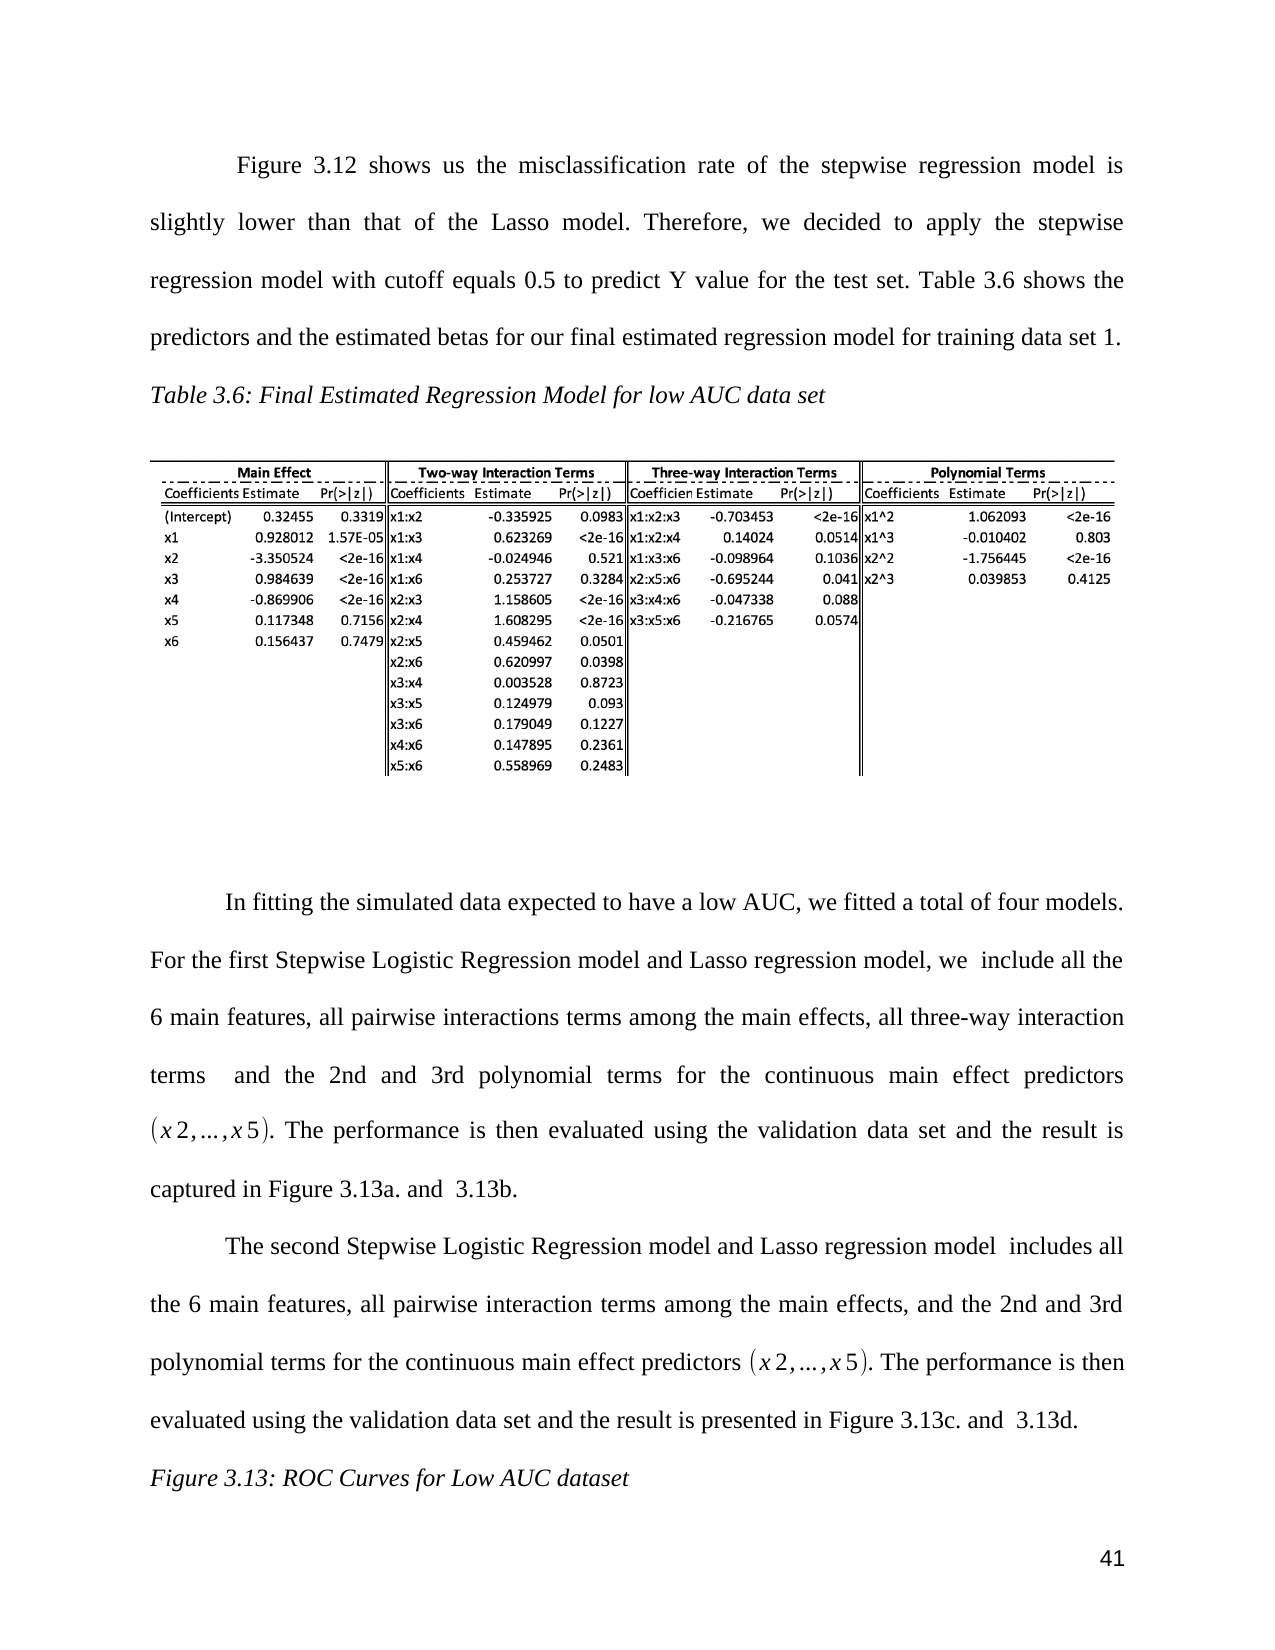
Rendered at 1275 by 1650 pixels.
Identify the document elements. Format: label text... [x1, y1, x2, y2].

text Table 3.6: Final Estimated Regression Model for low AUC data set [150, 380, 1125, 409]
text Figure 3.13: ROC Curves for Low AUC dataset [150, 1463, 1125, 1491]
text In fitting the simulated data expected to have a low AUC, we fitted a total of four models. For the first Stepwise Logistic Regression model and Lasso regression model, we include all the 6 main features, all pairwise interactions terms among the main effects, all three-way interaction terms and the 2nd and 3rd polynomial terms for the continuous main effect predictors . The performance is then evaluated using the validation data set and the result is captured in Figure 3.13a. and 3.13b. [150, 887, 1125, 1203]
picture [150, 437, 1125, 800]
text The second Stepwise Logistic Regression model and Lasso regression model includes all the 6 main features, all pairwise interaction terms among the main effects, and the 2nd and 3rd polynomial terms for the continuous main effect predictors . The performance is then evaluated using the validation data set and the result is presented in Figure 3.13c. and 3.13d. [150, 1231, 1125, 1434]
text Figure 3.12 shows us the misclassification rate of the stepwise regression model is slightly lower than that of the Lasso model. Therefore, we decided to apply the stepwise regression model with cutoff equals 0.5 to predict Y value for the test set. Table 3.6 shows the predictors and the estimated betas for our final estimated regression model for training data set 1. [150, 150, 1125, 351]
